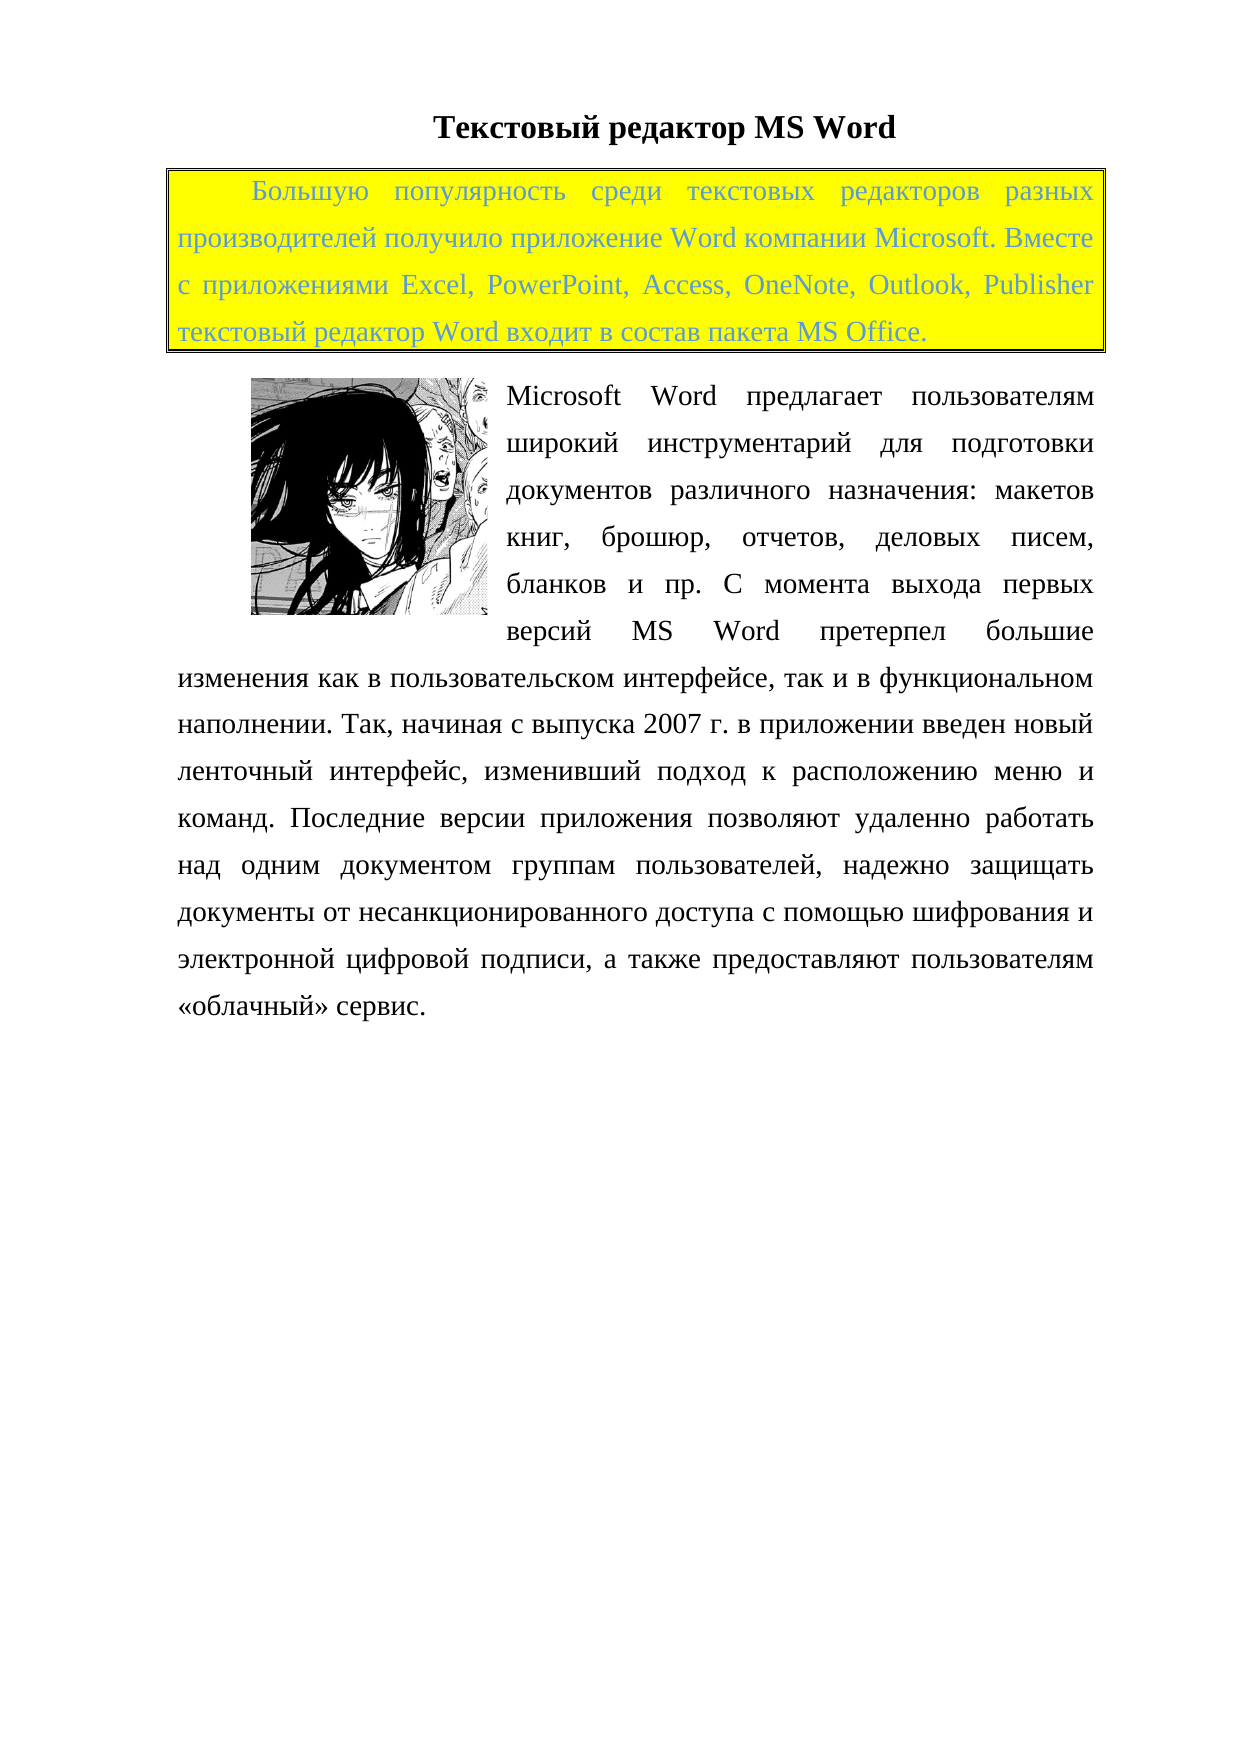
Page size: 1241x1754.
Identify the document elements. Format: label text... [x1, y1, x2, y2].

text Microsoft Word предлагает пользователям широкий инструментарий для подготовки документов различного назначения: макетов книг, брошюр, отчетов, деловых писем, бланков и пр. С момента выхода первых версий MS Word претерпел большие изменения как в пользовательском интерфейсе, так и в функциональном наполнении. Так, начиная с выпуска 2007 г. в приложении введен новый ленточный интерфейс, изменивший подход к расположению меню и команд. Последние версии приложения позволяют удаленно работать над одним документом группам пользователей, надежно защищать документы от несанкционированного доступа с помощью шифрования и электронной цифровой подписи, а также предоставляют пользователям «облачный» сервис. [177, 378, 1094, 1021]
picture [251, 378, 488, 615]
text Текстовый редактор MS Word [177, 118, 1152, 143]
text Большую популярность среди текстовых редакторов разных производителей получило приложение Word компании Microsoft. Вместе с приложениями Excel, PowerPoint, Access, OneNote, Outlook, Publisher текстовый редактор Word входит в состав пакета MS Office. [169, 171, 1103, 349]
